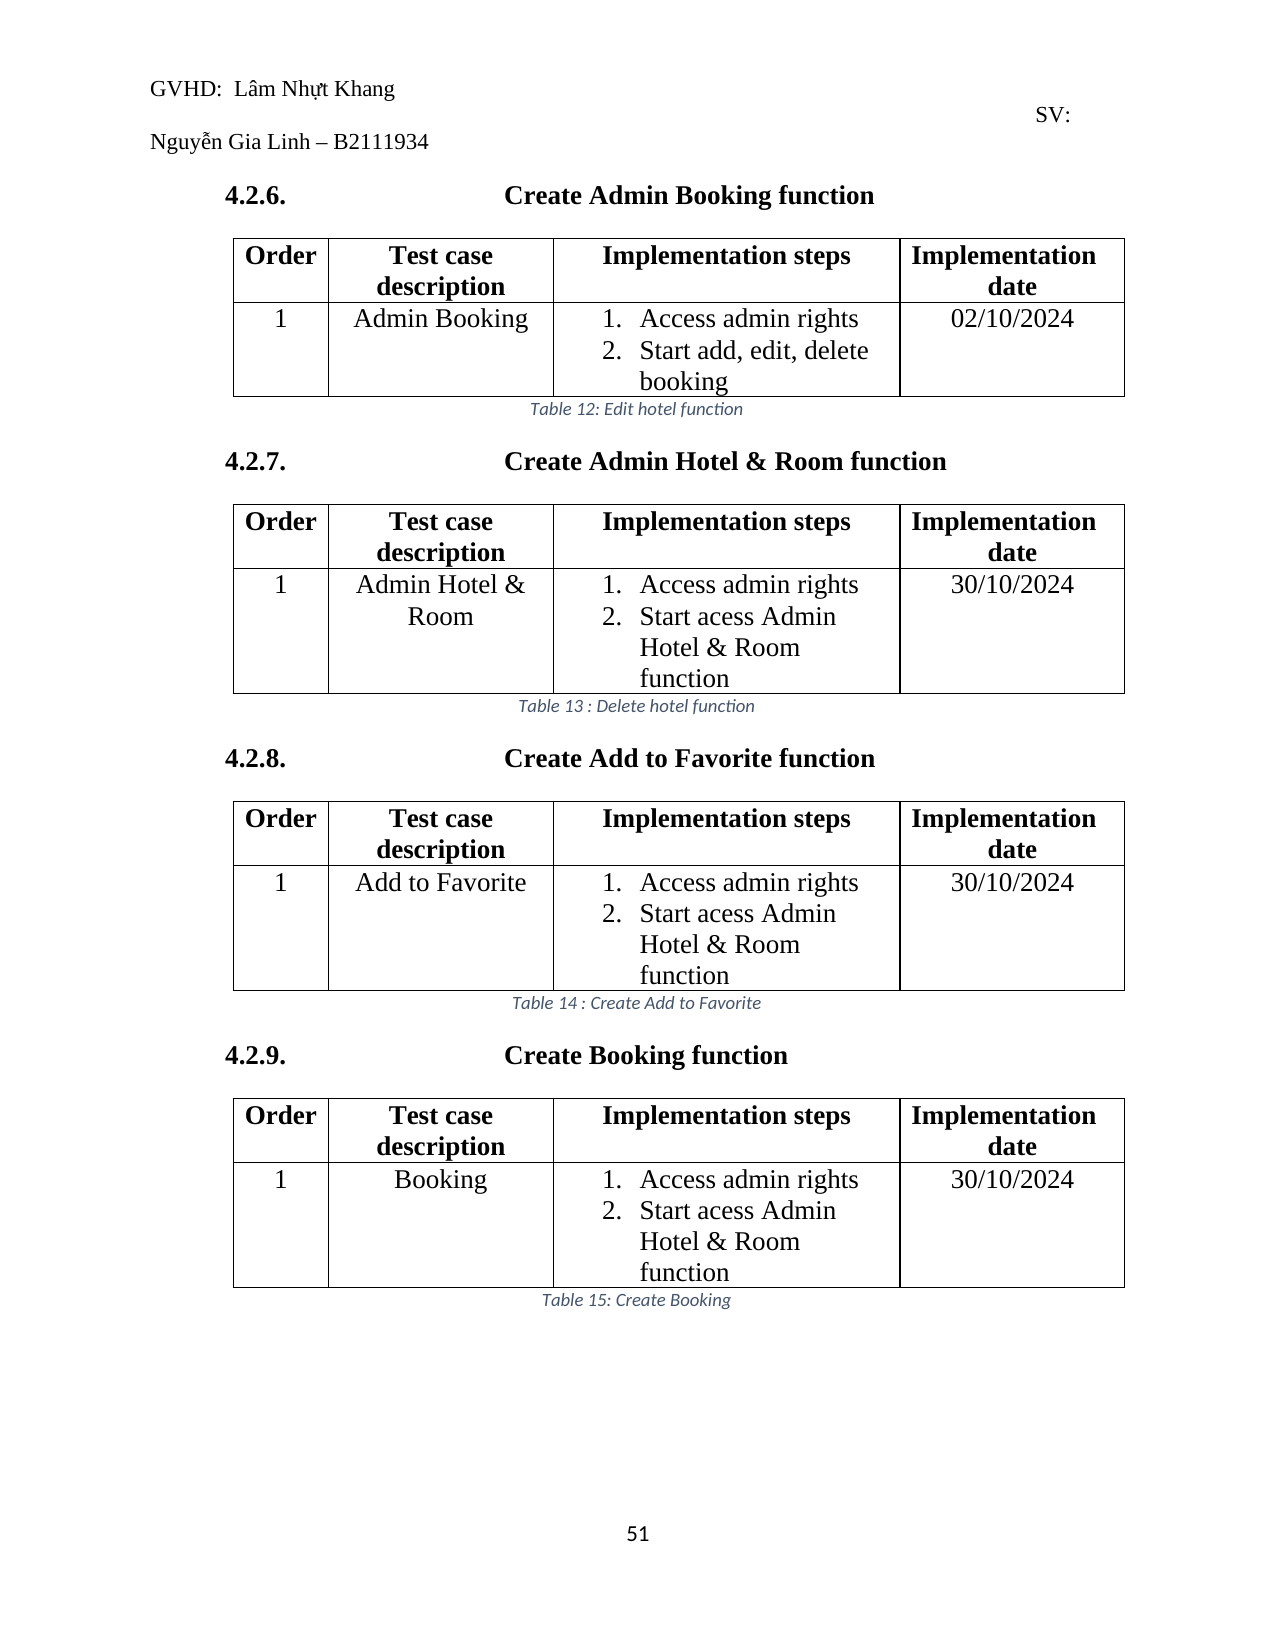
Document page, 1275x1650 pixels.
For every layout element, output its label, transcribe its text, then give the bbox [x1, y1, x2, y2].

text Table 13 : Delete hotel function [150, 694, 1125, 717]
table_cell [554, 1163, 899, 1287]
text Table 15: Create Booking [150, 1288, 1125, 1311]
table_header Order [234, 802, 328, 864]
list Create Add to Favorite function [225, 742, 1125, 773]
list Create Booking function [225, 1039, 1125, 1070]
table_cell Access admin rights Start add, edit, delete booking [554, 303, 899, 396]
table_cell 1 [234, 866, 328, 990]
table_cell Booking [329, 1163, 553, 1287]
list Create Admin Booking function [225, 179, 1125, 210]
table_header Order [234, 239, 328, 302]
table_cell 30/10/2024 [901, 1163, 1124, 1287]
table_header Implementation steps [554, 505, 899, 567]
table_cell Access admin rights Start acess Admin Hotel & Room function [554, 569, 899, 693]
table_header Implementation steps [554, 802, 899, 864]
table_header Implementation date [901, 505, 1124, 567]
table_header Implementation date [901, 1099, 1124, 1162]
table_cell Access admin rights Start acess Admin Hotel & Room function [554, 866, 899, 990]
table_header Implementation steps [554, 239, 899, 302]
table_cell Add to Favorite [329, 866, 553, 990]
table_cell 02/10/2024 [901, 303, 1124, 396]
table_header Order [234, 505, 328, 567]
table_cell 1 [234, 1163, 328, 1287]
list Create Admin Hotel & Room function [225, 445, 1125, 476]
table_cell 1 [234, 303, 328, 396]
table_header Order [234, 1099, 328, 1162]
table_header Test case description [329, 239, 553, 302]
table_header Implementation steps [554, 1099, 899, 1162]
table_cell 1 [234, 569, 328, 693]
table_header Test case description [329, 1099, 553, 1162]
table_header Implementation date [901, 239, 1124, 302]
table_cell 30/10/2024 [901, 866, 1124, 990]
text Table 14 : Create Add to Favorite [150, 991, 1125, 1014]
table_header Test case description [329, 802, 553, 864]
table_header Test case description [329, 505, 553, 567]
table_cell Admin Hotel & Room [329, 569, 553, 693]
table_header Implementation date [901, 802, 1124, 864]
text Table 12: Edit hotel function [150, 397, 1125, 420]
table_cell Admin Booking [329, 303, 553, 396]
table_cell 30/10/2024 [901, 569, 1124, 693]
